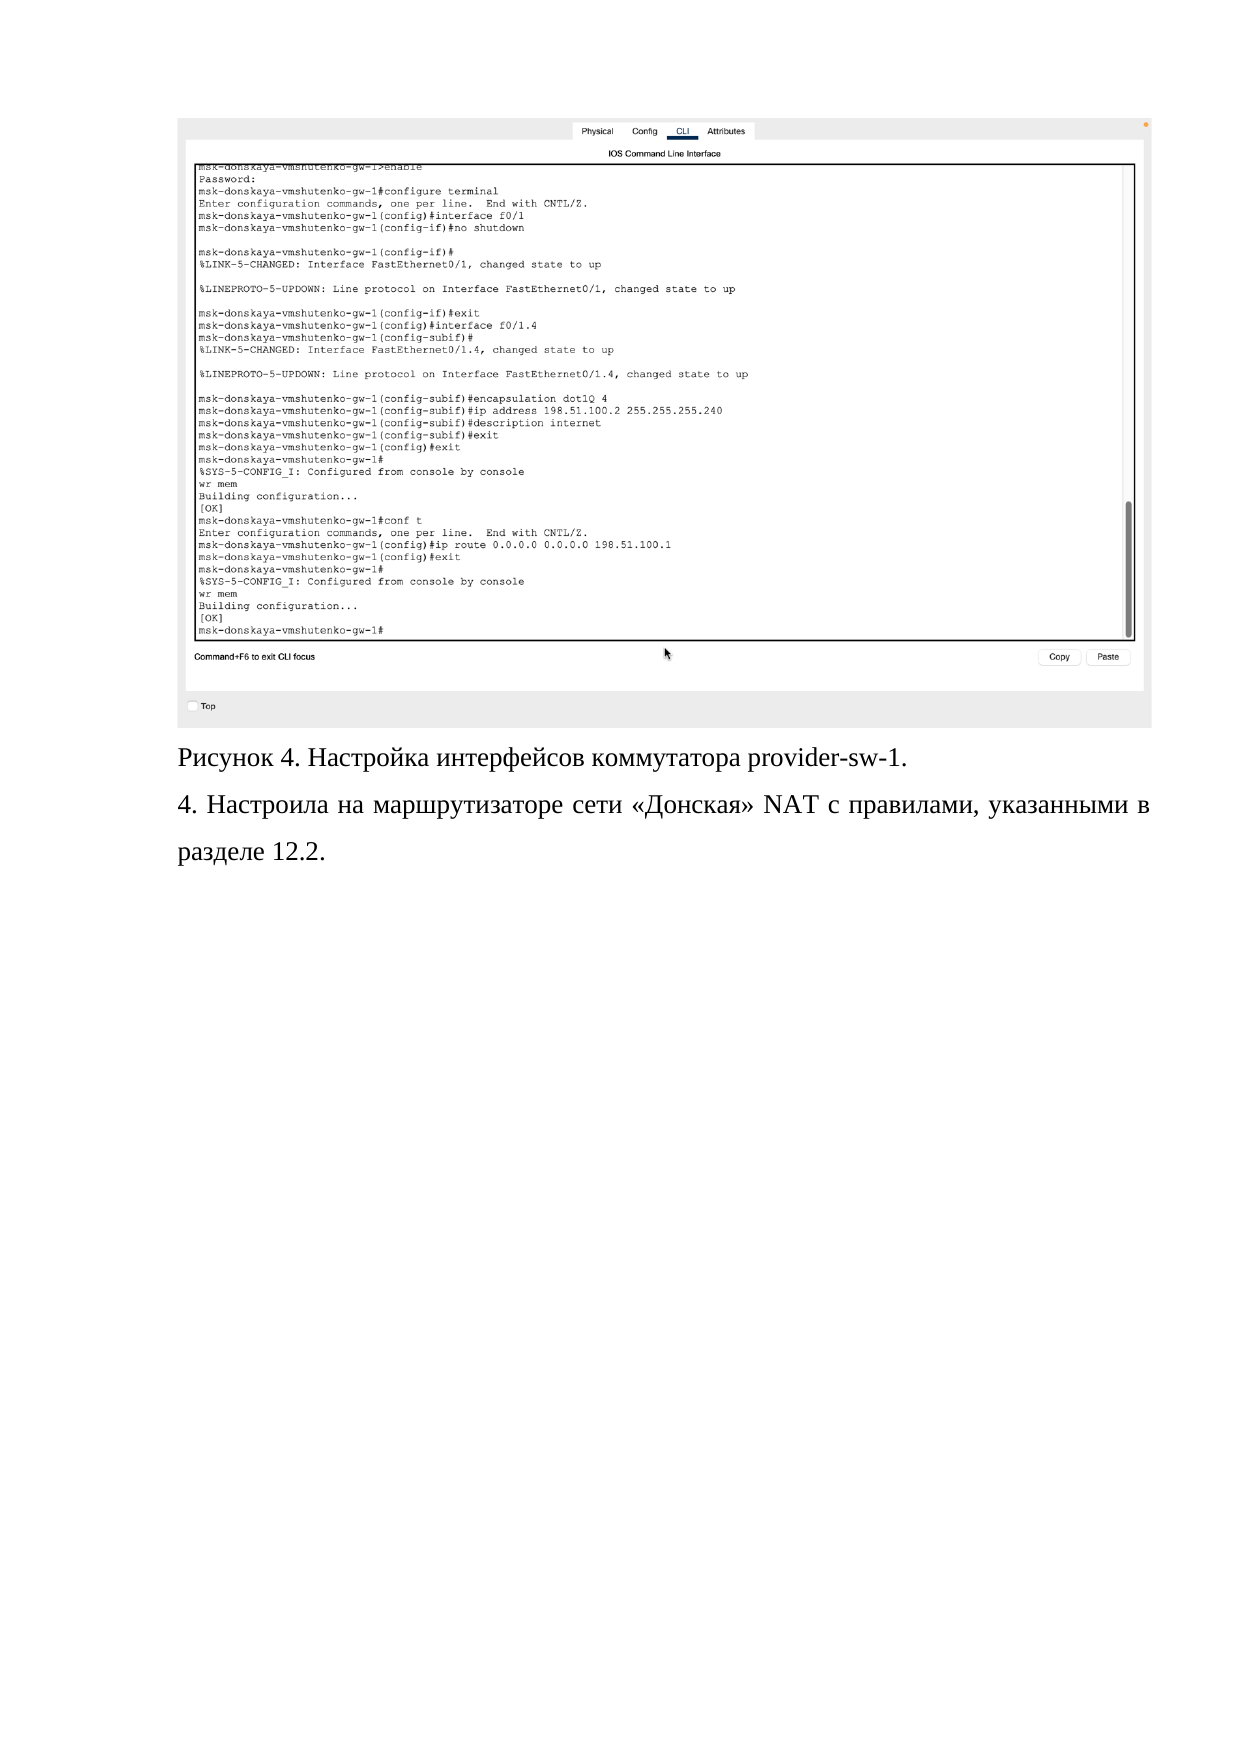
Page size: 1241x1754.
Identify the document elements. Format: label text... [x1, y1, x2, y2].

text Рисунок 4. Настройка интерфейсов коммутатора provider-sw-1. [177, 742, 1152, 773]
text 4. Настроила на маршрутизаторе сети «Донская» NAT с правилами, указанными в разделе 12.2. [177, 788, 1152, 866]
picture [177, 118, 1152, 728]
